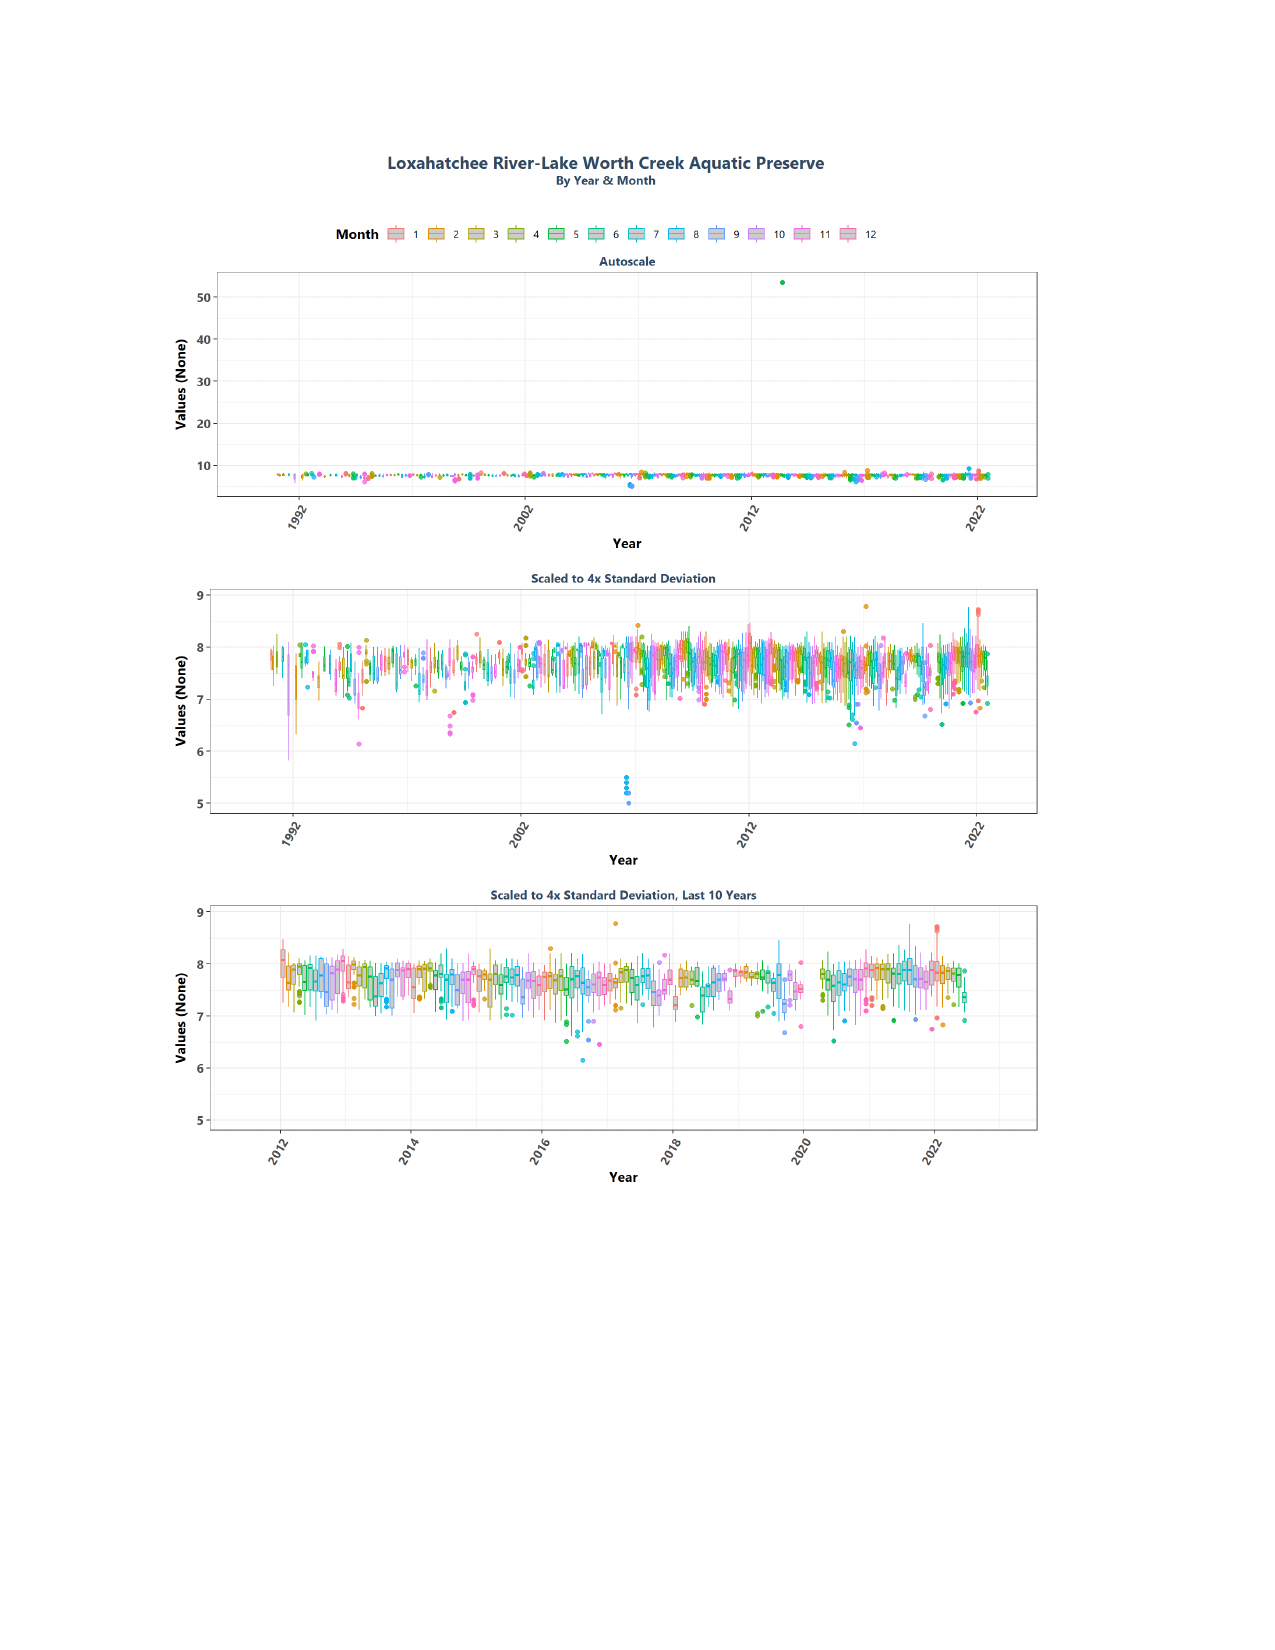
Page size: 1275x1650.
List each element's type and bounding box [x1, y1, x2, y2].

picture [168, 150, 1044, 1200]
